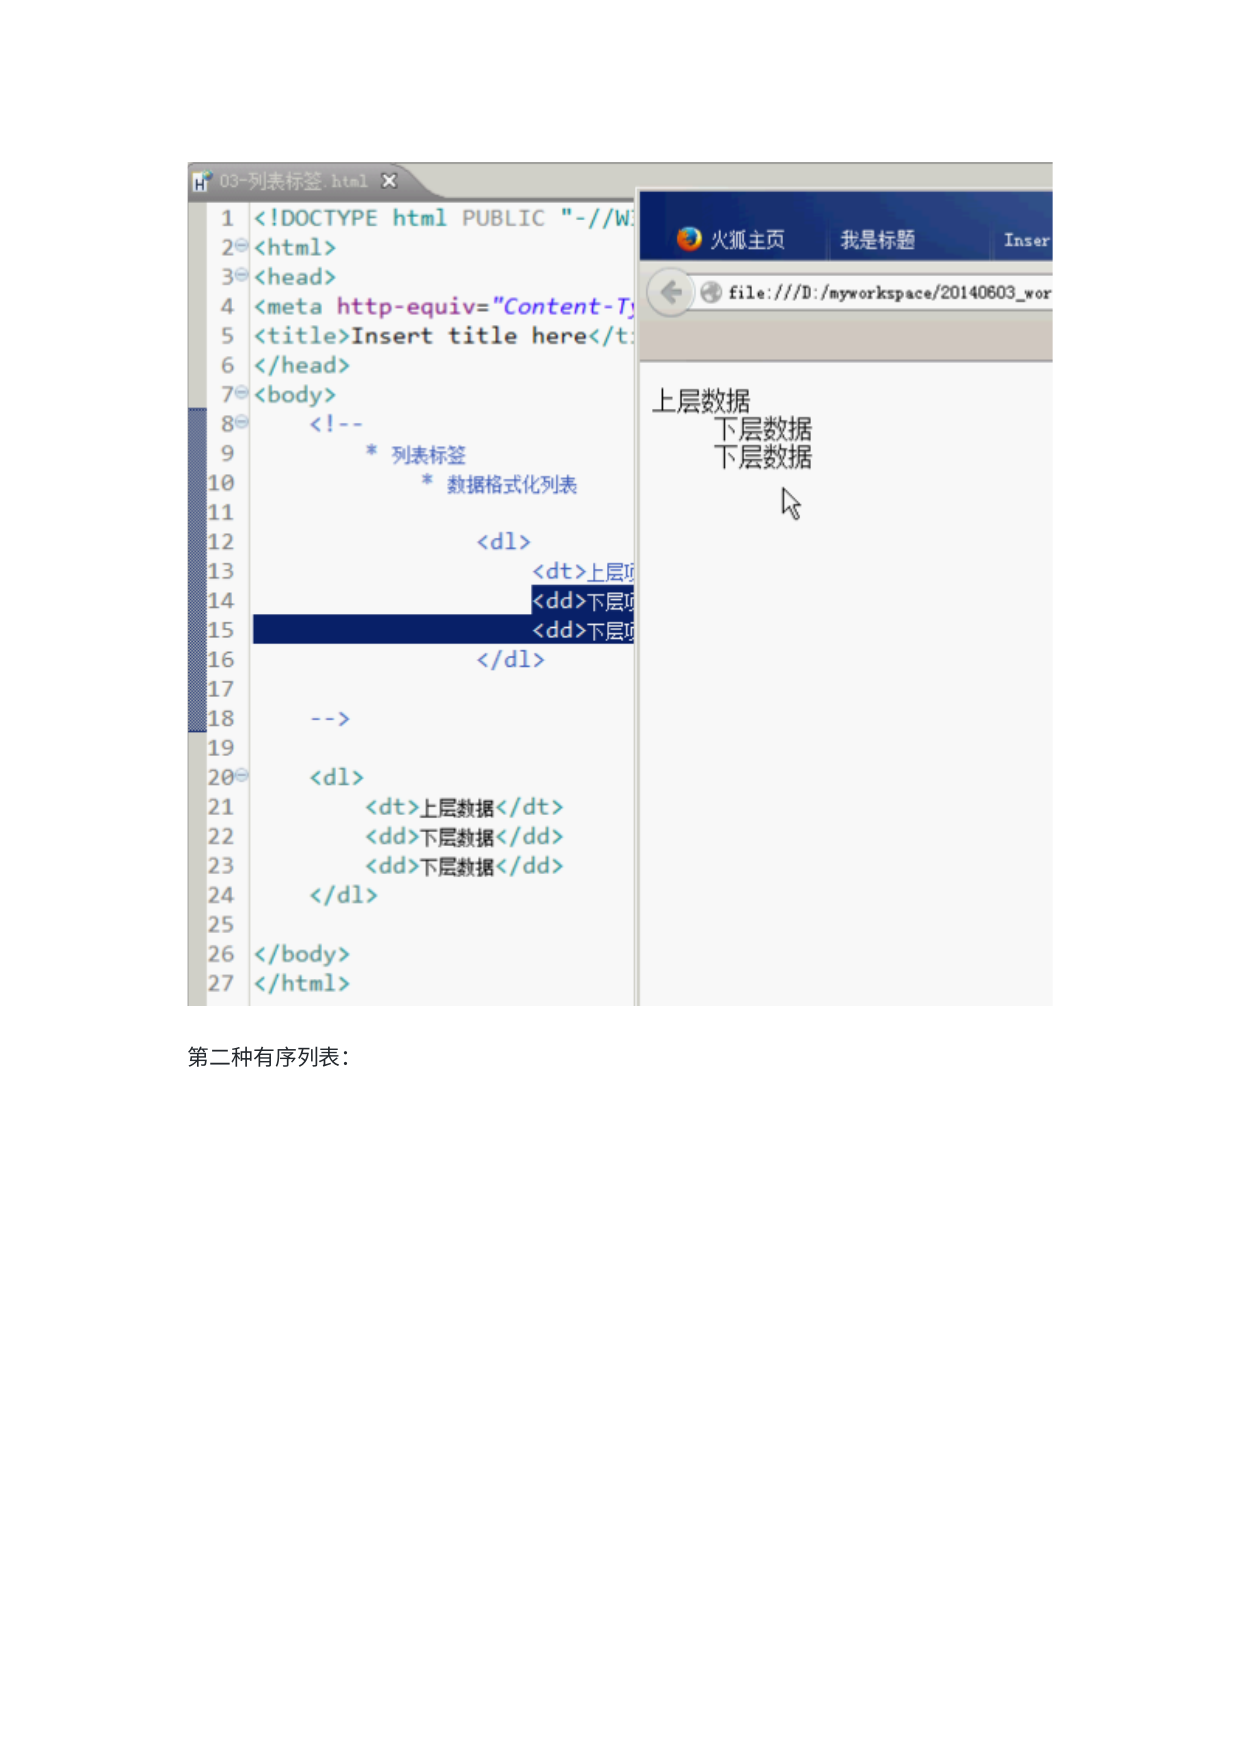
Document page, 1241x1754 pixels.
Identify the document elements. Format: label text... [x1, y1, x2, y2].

picture [187, 162, 1053, 1006]
text 第二种有序列表： [187, 1039, 1053, 1072]
